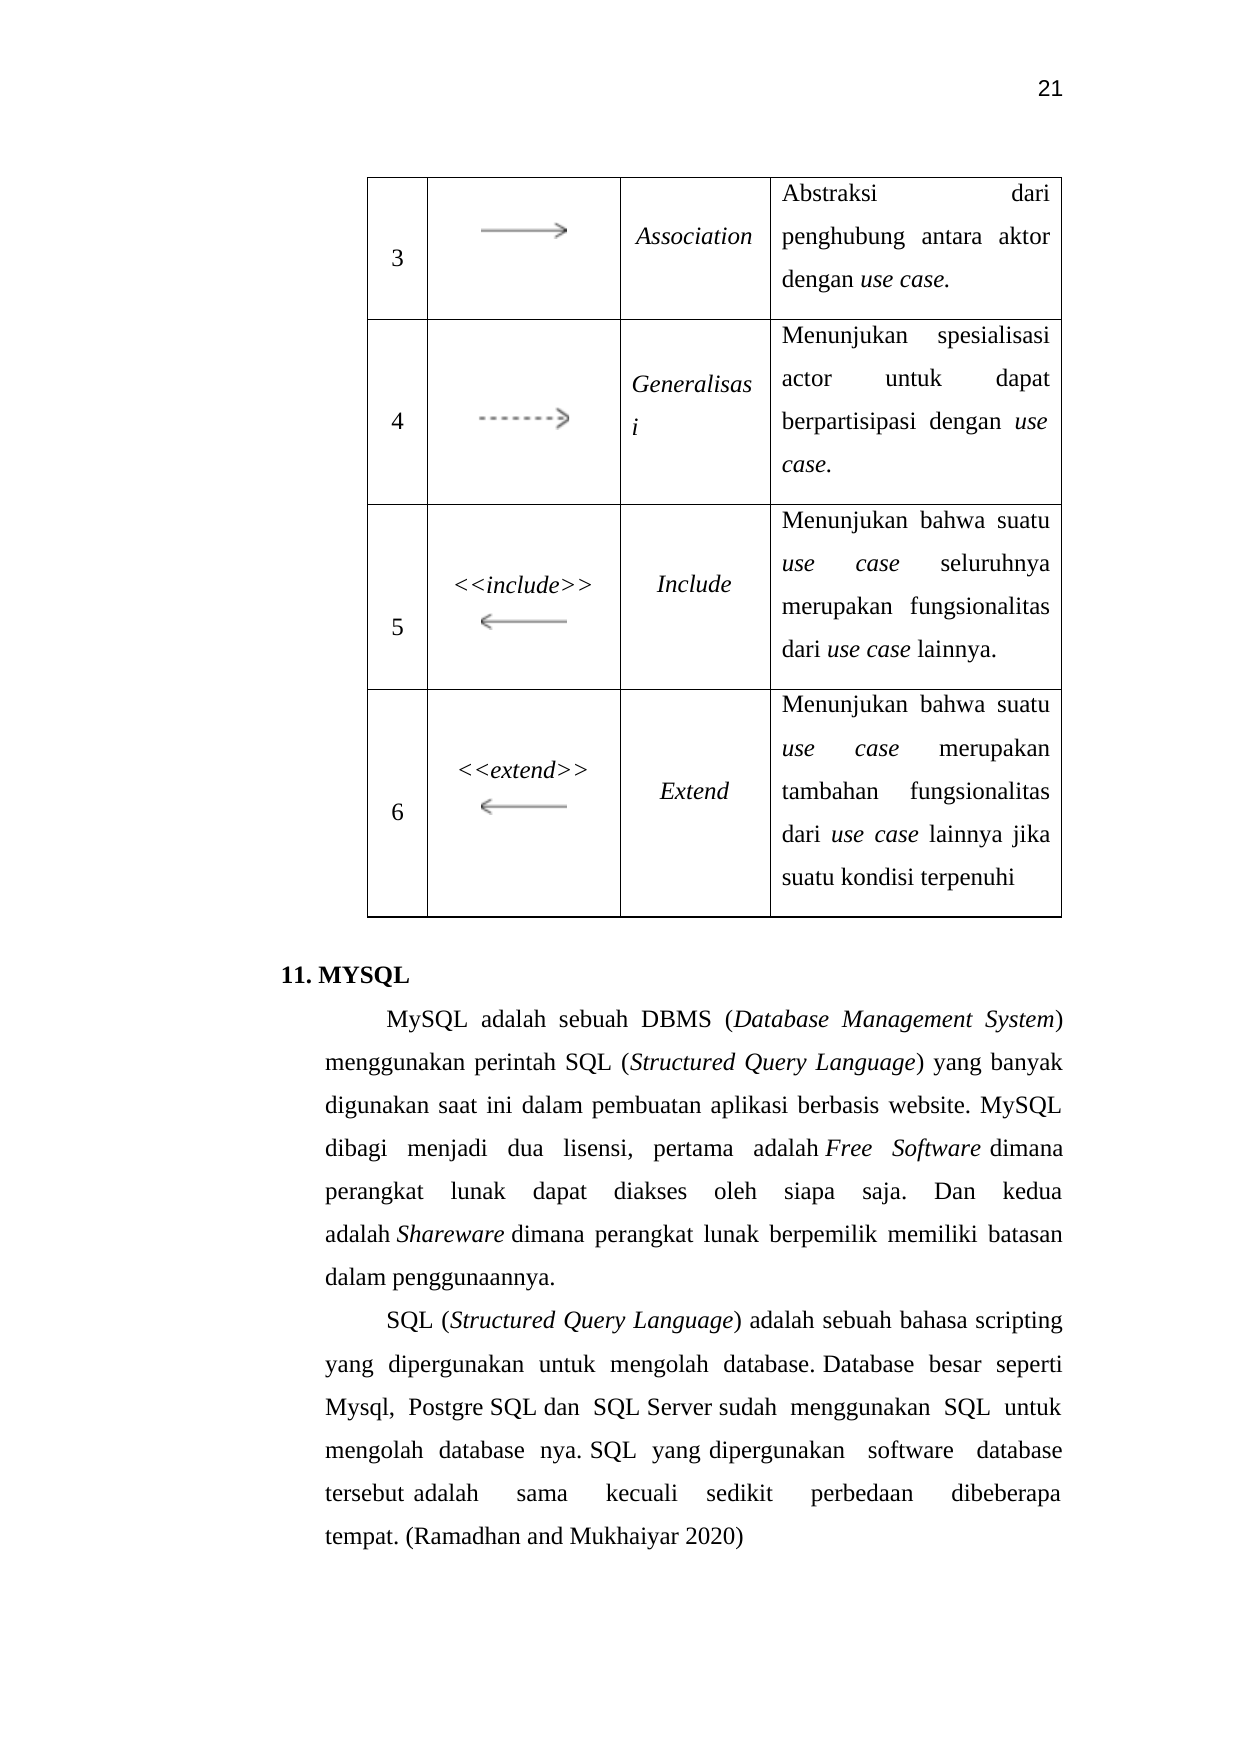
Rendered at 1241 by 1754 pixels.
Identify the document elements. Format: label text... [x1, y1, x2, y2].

table_cell [428, 320, 620, 504]
table_cell Abstraksi dari penghubung antara aktor dengan use case. [771, 178, 1061, 319]
picture [481, 222, 567, 239]
text MySQL adalah sebuah DBMS (Database Management System) menggunakan perintah SQL (Structured Query Language) yang banyak digunakan saat ini dalam pembuatan aplikasi berbasis website. MySQL dibagi menjadi dua lisensi, pertama adalah Free Software dimana perangkat lunak dapat diakses oleh siapa saja. Dan kedua adalah Shareware dimana perangkat lunak berpemilik memiliki batasan dalam penggunaannya. [325, 1004, 1063, 1291]
table_cell <<extend>> [428, 690, 620, 916]
table_cell Include [621, 505, 770, 688]
list MYSQL [281, 961, 1063, 989]
table_cell Menunjukan bahwa suatu use case seluruhnya merupakan fungsionalitas dari use case lainnya. [771, 505, 1061, 688]
picture [481, 798, 567, 815]
table_cell Menunjukan bahwa suatu use case merupakan tambahan fungsionalitas dari use case lainnya jika suatu kondisi terpenuhi [771, 690, 1061, 916]
table_cell [428, 178, 620, 319]
picture [478, 407, 570, 430]
table_cell 3 [368, 178, 427, 319]
table_cell Association [621, 178, 770, 319]
picture [481, 613, 567, 630]
table_cell Menunjukan spesialisasi actor untuk dapat berpartisipasi dengan use case. [771, 320, 1061, 504]
table_cell 5 [368, 505, 427, 688]
table_cell 4 [368, 320, 427, 504]
text SQL (Structured Query Language) adalah sebuah bahasa scripting yang dipergunakan untuk mengolah database. Database besar seperti Mysql, Postgre SQL dan SQL Server sudah menggunakan SQL untuk mengolah database nya. SQL yang dipergunakan software database tersebut adalah sama kecuali sedikit perbedaan dibeberapa tempat. (Ramadhan and Mukhaiyar 2020) [325, 1306, 1063, 1550]
table_cell <<include>> [428, 505, 620, 688]
table_cell 6 [368, 690, 427, 916]
table_cell Extend [621, 690, 770, 916]
table_cell Generalisasi [621, 320, 770, 504]
